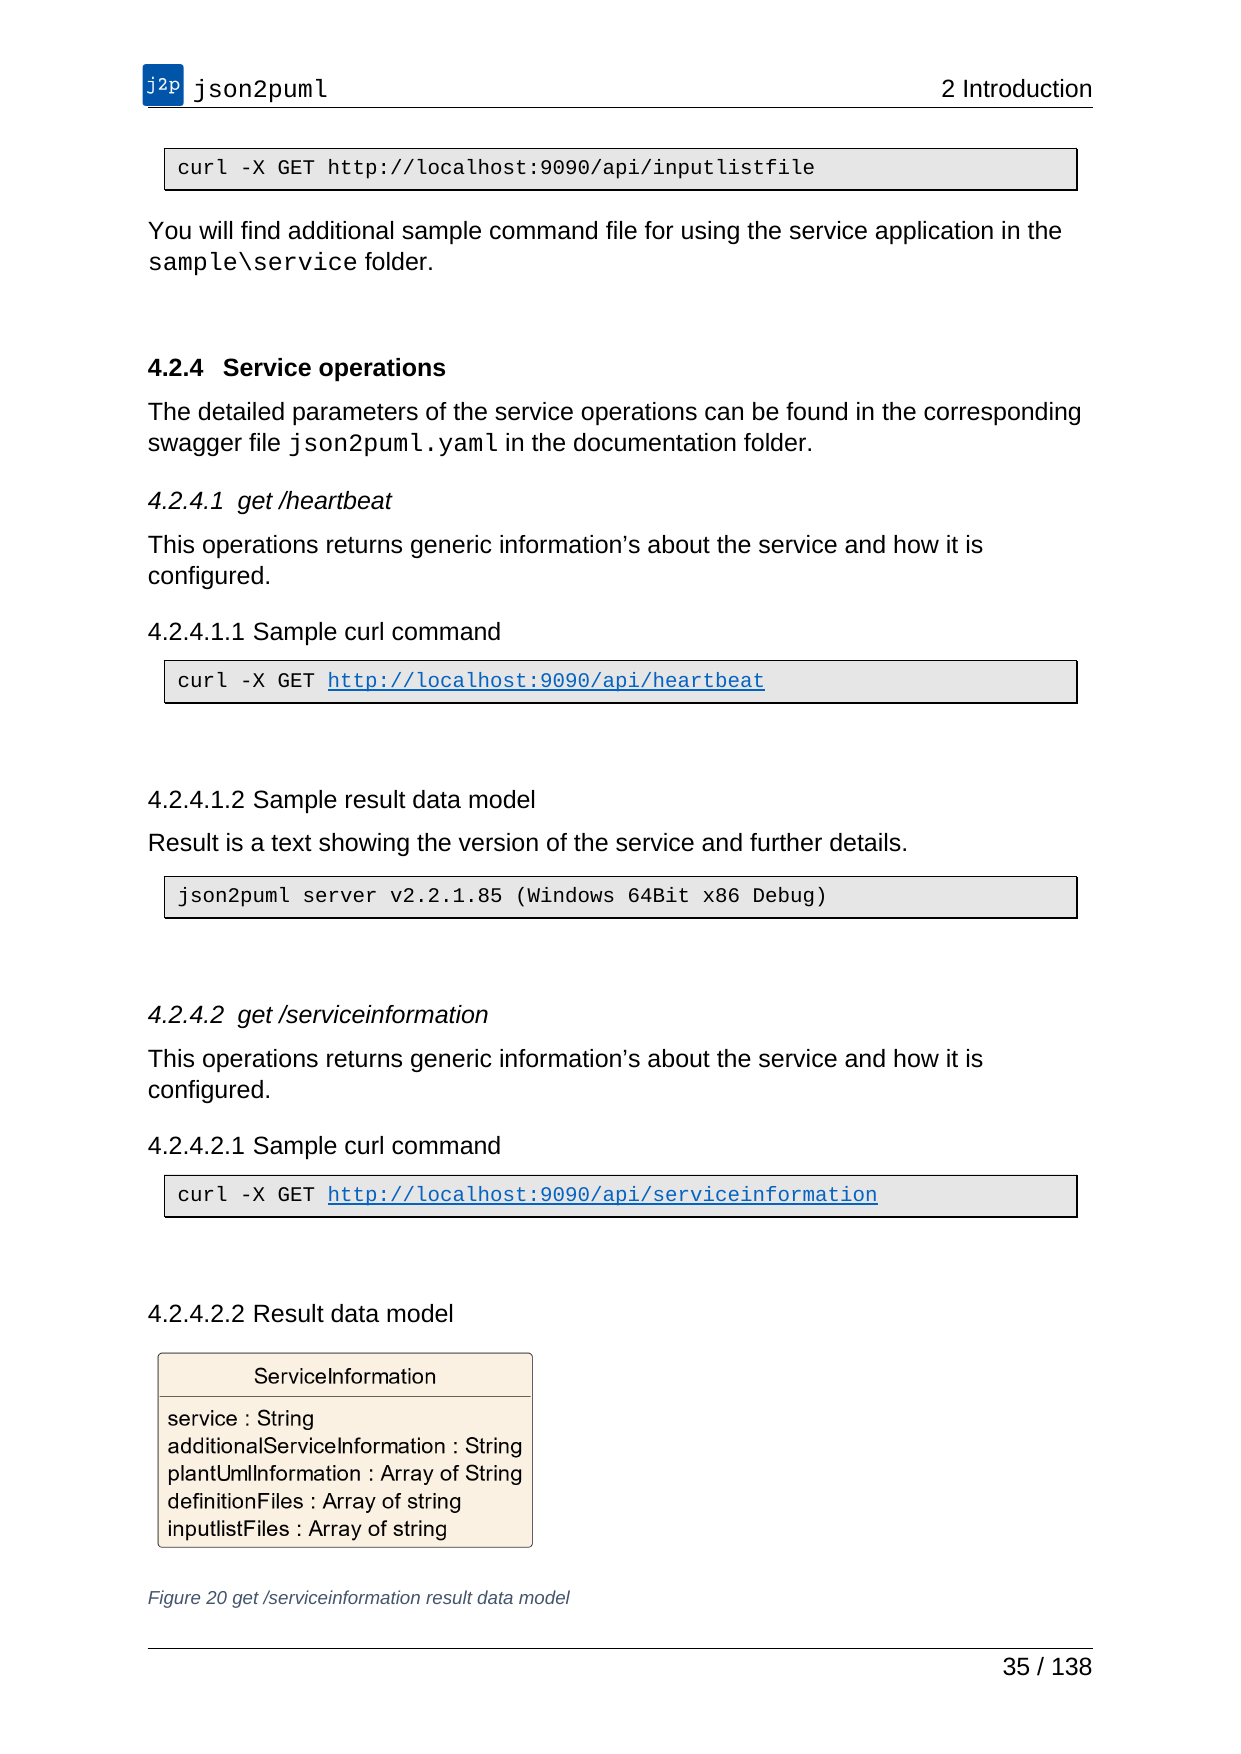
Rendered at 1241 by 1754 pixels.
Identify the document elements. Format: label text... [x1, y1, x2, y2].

text This operations returns generic information’s about the service and how it is configured. [148, 1044, 1093, 1104]
text curl -X GET http://localhost:9090/api/heartbeat [165, 661, 1076, 702]
text Figure 20 get /serviceinformation result data model [148, 1587, 1093, 1608]
text This operations returns generic information’s about the service and how it is configured. [148, 529, 1093, 589]
text The detailed parameters of the service operations can be found in the corresponding swagger file json2puml.yaml in the documentation folder. [148, 397, 1093, 459]
subtitle Sample curl command [148, 617, 1093, 645]
subtitle get /serviceinformation [148, 1000, 1093, 1029]
subtitle Sample result data model [148, 785, 1093, 813]
text Result is a text showing the version of the service and further details. [148, 828, 1093, 857]
picture [147, 1342, 554, 1568]
picture [142, 64, 184, 106]
subtitle Service operations [148, 353, 1093, 382]
text json2puml server v2.2.1.85 (Windows 64Bit x86 Debug) [165, 877, 1076, 917]
text curl -X GET http://localhost:9090/api/inputlistfile [165, 149, 1076, 189]
text You will find additional sample command file for using the service application in the sample\service folder. [148, 216, 1093, 278]
subtitle get /heartbeat [148, 486, 1093, 515]
subtitle Sample curl command [148, 1131, 1093, 1160]
subtitle Result data model [148, 1299, 1093, 1328]
text curl -X GET http://localhost:9090/api/serviceinformation [165, 1176, 1076, 1216]
